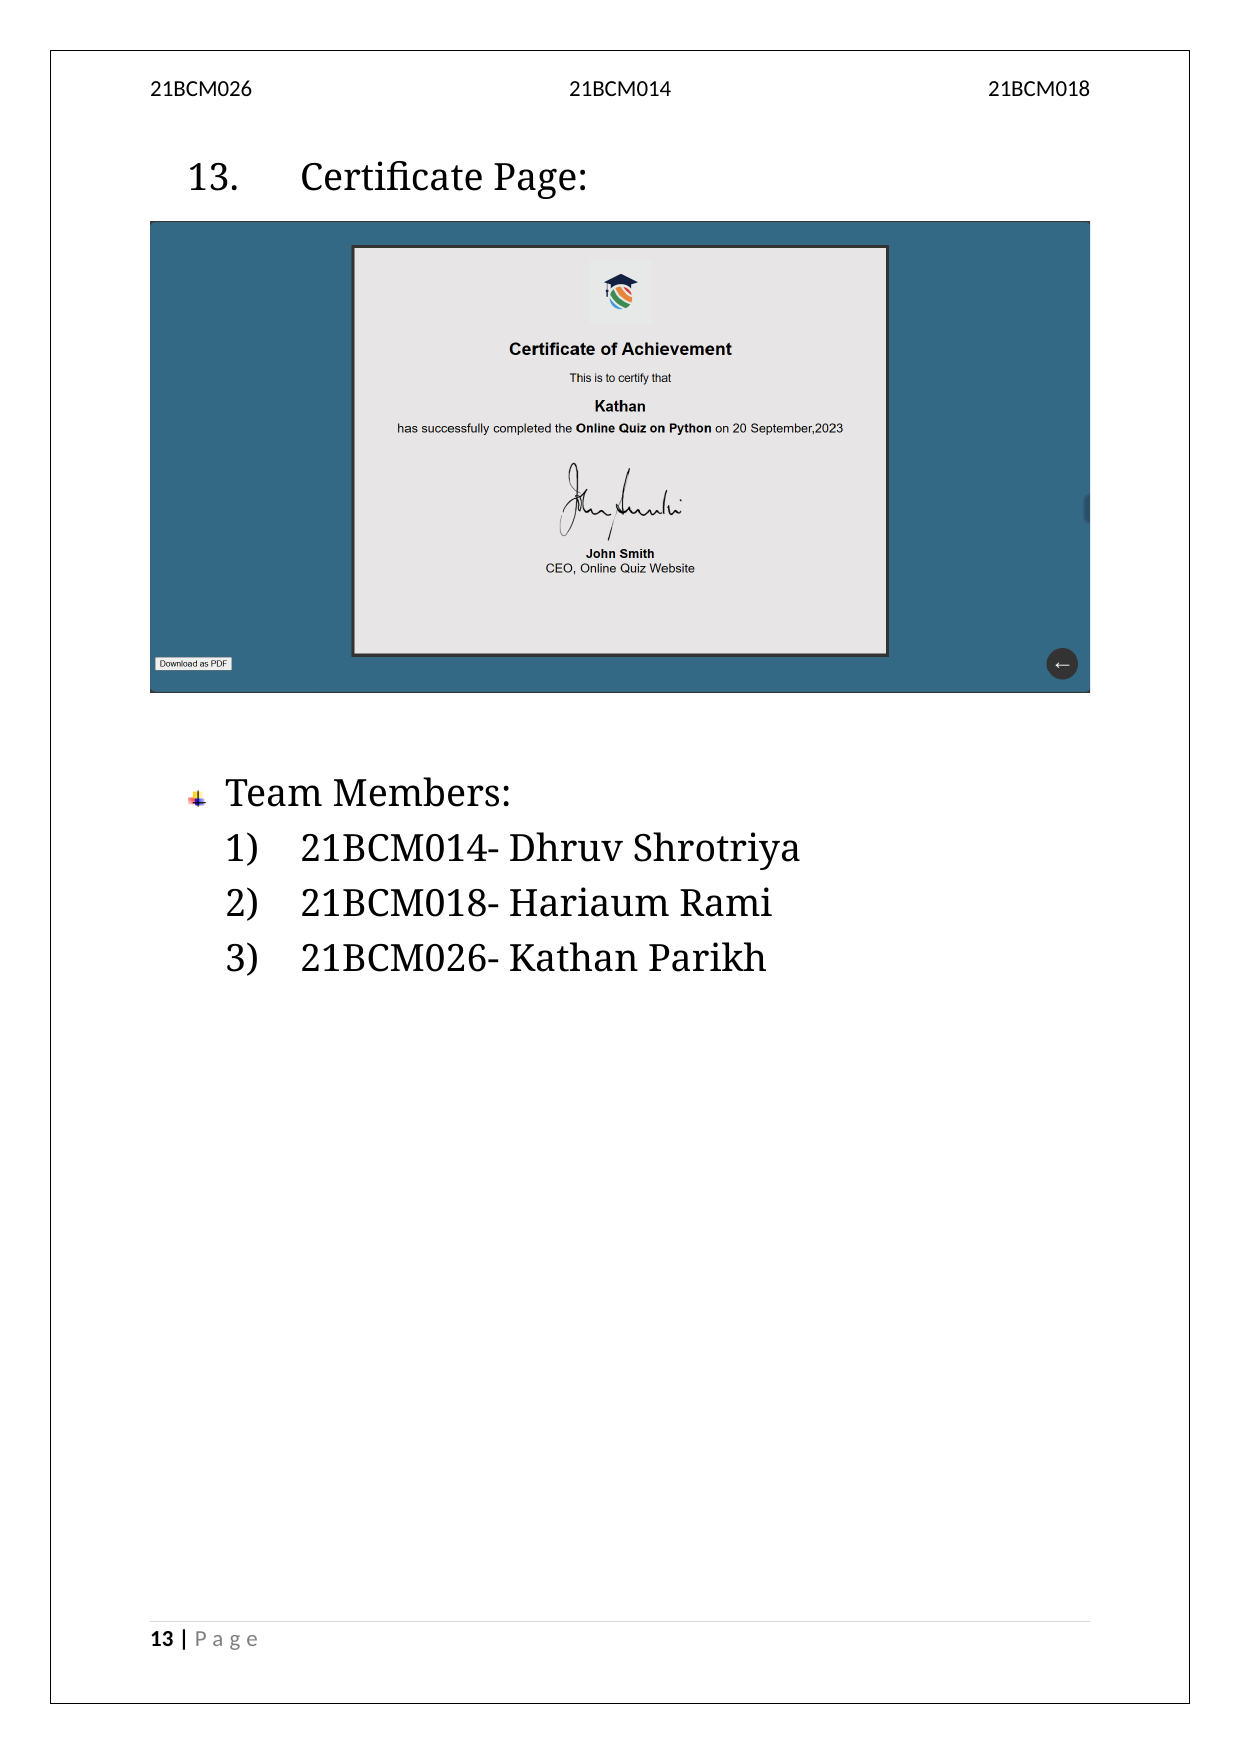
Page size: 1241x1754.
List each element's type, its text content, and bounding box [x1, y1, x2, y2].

list 21BCM018- Hariaum Rami [225, 877, 1090, 928]
list 21BCM014- Dhruv Shrotriya [225, 821, 1090, 872]
list Certificate Page: [187, 150, 1090, 201]
picture [188, 789, 206, 807]
list 21BCM026- Kathan Parikh [225, 932, 1090, 983]
list Team Members: [187, 766, 1090, 817]
picture [150, 221, 1091, 693]
